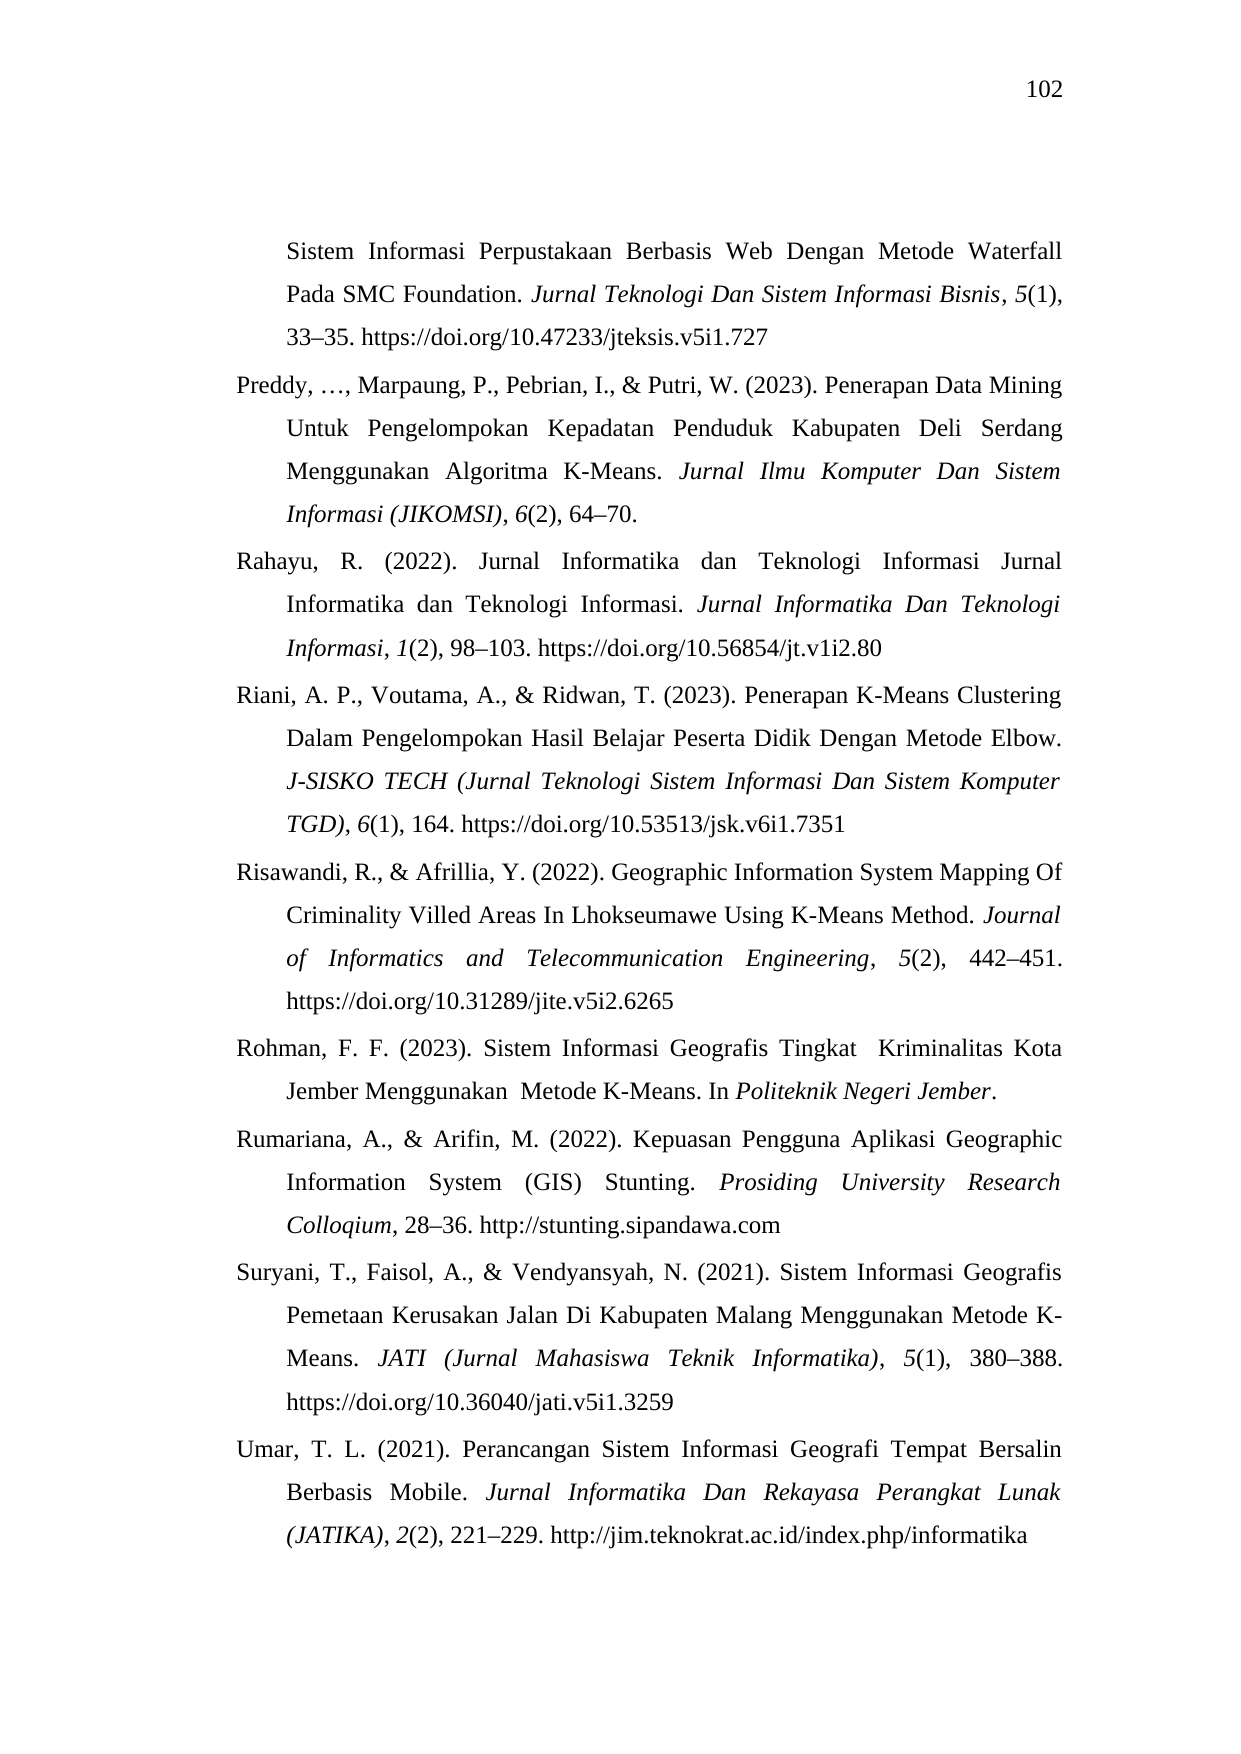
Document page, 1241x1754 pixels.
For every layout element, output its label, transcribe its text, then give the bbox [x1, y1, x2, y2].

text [236, 236, 1063, 351]
text Rahayu, R. (2022). Jurnal Informatika dan Teknologi Informasi Jurnal Informatika dan Teknologi Informasi. Jurnal Informatika Dan Teknologi Informasi, 1(2), 98–103. https://doi.org/10.56854/jt.v1i2.80 [236, 546, 1063, 661]
text Risawandi, R., & Afrillia, Y. (2022). Geographic Information System Mapping Of Criminality Villed Areas In Lhokseumawe Using K-Means Method. Journal of Informatics and Telecommunication Engineering, 5(2), 442–451. https://doi.org/10.31289/jite.v5i2.6265 [236, 857, 1063, 1015]
text Umar, T. L. (2021). Perancangan Sistem Informasi Geografi Tempat Bersalin Berbasis Mobile. Jurnal Informatika Dan Rekayasa Perangkat Lunak (JATIKA), 2(2), 221–229. http://jim.teknokrat.ac.id/index.php/informatika [236, 1434, 1063, 1549]
text Preddy, …, Marpaung, P., Pebrian, I., & Putri, W. (2023). Penerapan Data Mining Untuk Pengelompokan Kepadatan Penduduk Kabupaten Deli Serdang Menggunakan Algoritma K-Means. Jurnal Ilmu Komputer Dan Sistem Informasi (JIKOMSI), 6(2), 64–70. [236, 370, 1063, 528]
text Rumariana, A., & Arifin, M. (2022). Kepuasan Pengguna Aplikasi Geographic Information System (GIS) Stunting. Prosiding University Research Colloqium, 28–36. http://stunting.sipandawa.com [236, 1124, 1063, 1239]
text Riani, A. P., Voutama, A., & Ridwan, T. (2023). Penerapan K-Means Clustering Dalam Pengelompokan Hasil Belajar Peserta Didik Dengan Metode Elbow. J-SISKO TECH (Jurnal Teknologi Sistem Informasi Dan Sistem Komputer TGD), 6(1), 164. https://doi.org/10.53513/jsk.v6i1.7351 [236, 680, 1063, 838]
text Suryani, T., Faisol, A., & Vendyansyah, N. (2021). Sistem Informasi Geografis Pemetaan Kerusakan Jalan Di Kabupaten Malang Menggunakan Metode K-Means. JATI (Jurnal Mahasiswa Teknik Informatika), 5(1), 380–388. https://doi.org/10.36040/jati.v5i1.3259 [236, 1257, 1063, 1415]
text Rohman, F. F. (2023). Sistem Informasi Geografis Tingkat Kriminalitas Kota Jember Menggunakan Metode K-Means. In Politeknik Negeri Jember. [236, 1033, 1063, 1105]
